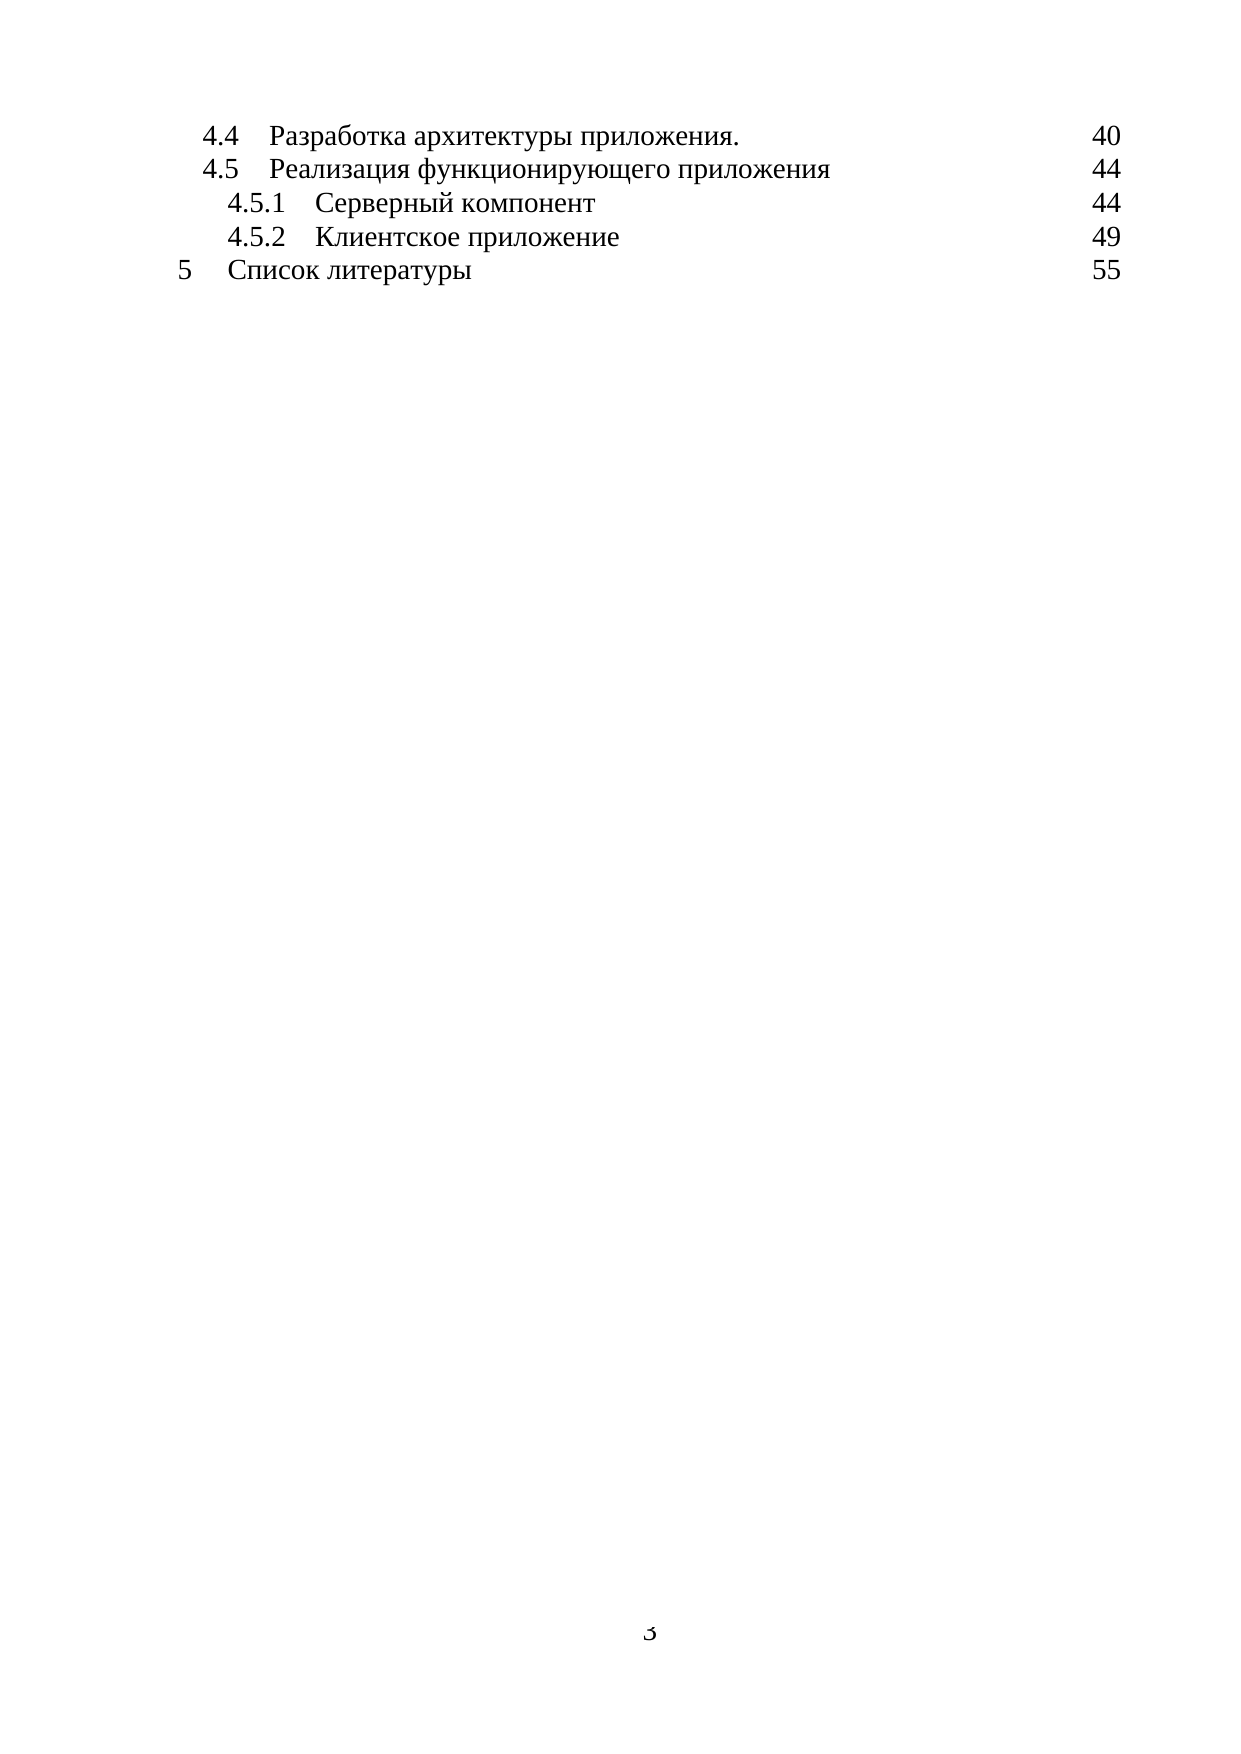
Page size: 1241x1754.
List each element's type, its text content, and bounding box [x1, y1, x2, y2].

text 4.5.1 Серверный компонент 44 [227, 185, 1122, 219]
text 4.5 Реализация функционирующего приложения 44 [202, 152, 1122, 185]
text 5 Список литературы 55 [177, 252, 1122, 286]
text 4.4 Разработка архитектуры приложения. 40 [202, 118, 1122, 152]
text 4.5.2 Клиентское приложение 49 [227, 219, 1122, 252]
